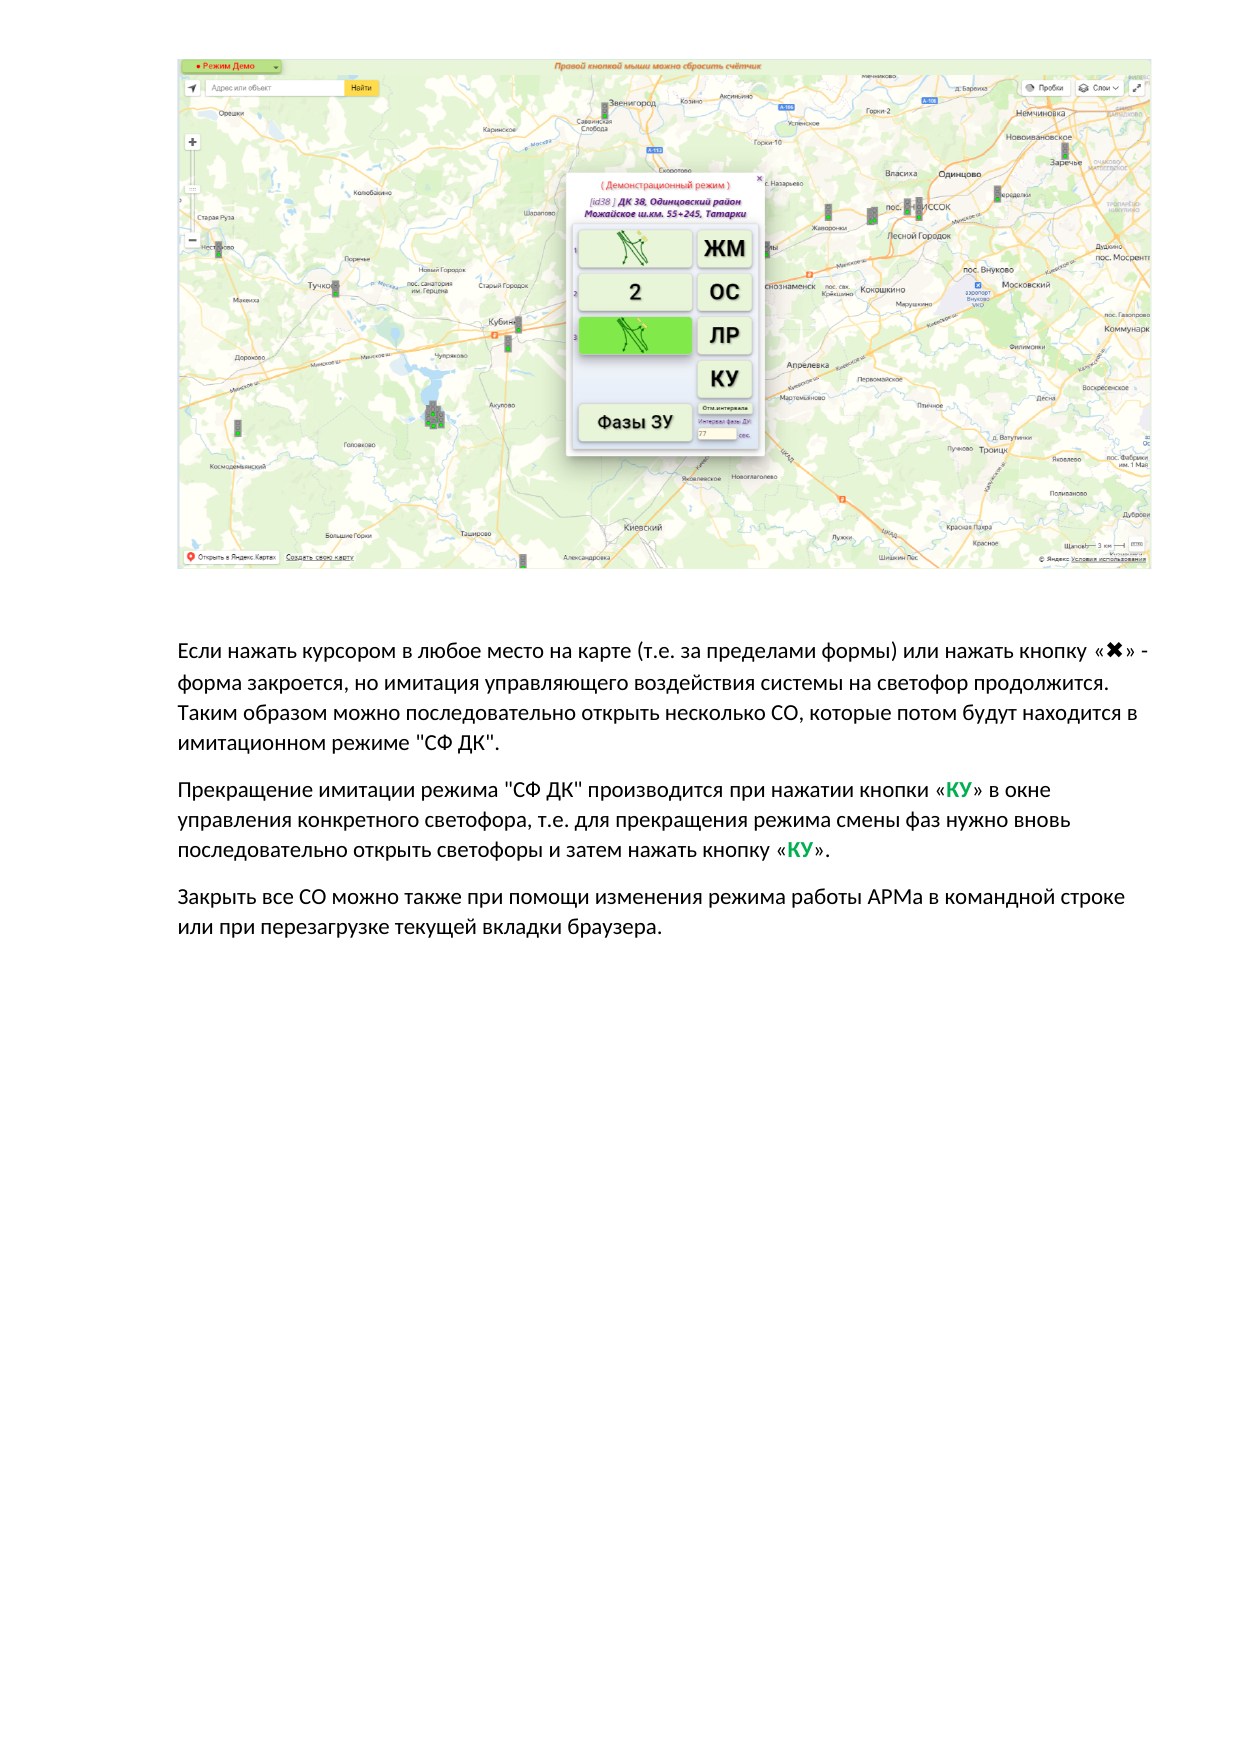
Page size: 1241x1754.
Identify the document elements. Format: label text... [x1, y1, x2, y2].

text Прекращение имитации режима "СФ ДК" производится при нажатии кнопки «КУ» в окне управления конкретного светофора, т.е. для прекращения режима смены фаз нужно вновь последовательно открыть светофоры и затем нажать кнопку «КУ». [177, 775, 1152, 863]
picture [177, 59, 1152, 569]
text Закрыть все СО можно также при помощи изменения режима работы АРМа в командной строке или при перезагрузке текущей вкладки браузера. [177, 882, 1152, 941]
text Если нажать курсором в любое место на карте (т.е. за пределами формы) или нажать кнопку «✖» - форма закроется, но имитация управляющего воздействия системы на светофор продолжится. Таким образом можно последовательно открыть несколько СО, которые потом будут находится в имитационном режиме "СФ ДК". [177, 634, 1152, 756]
